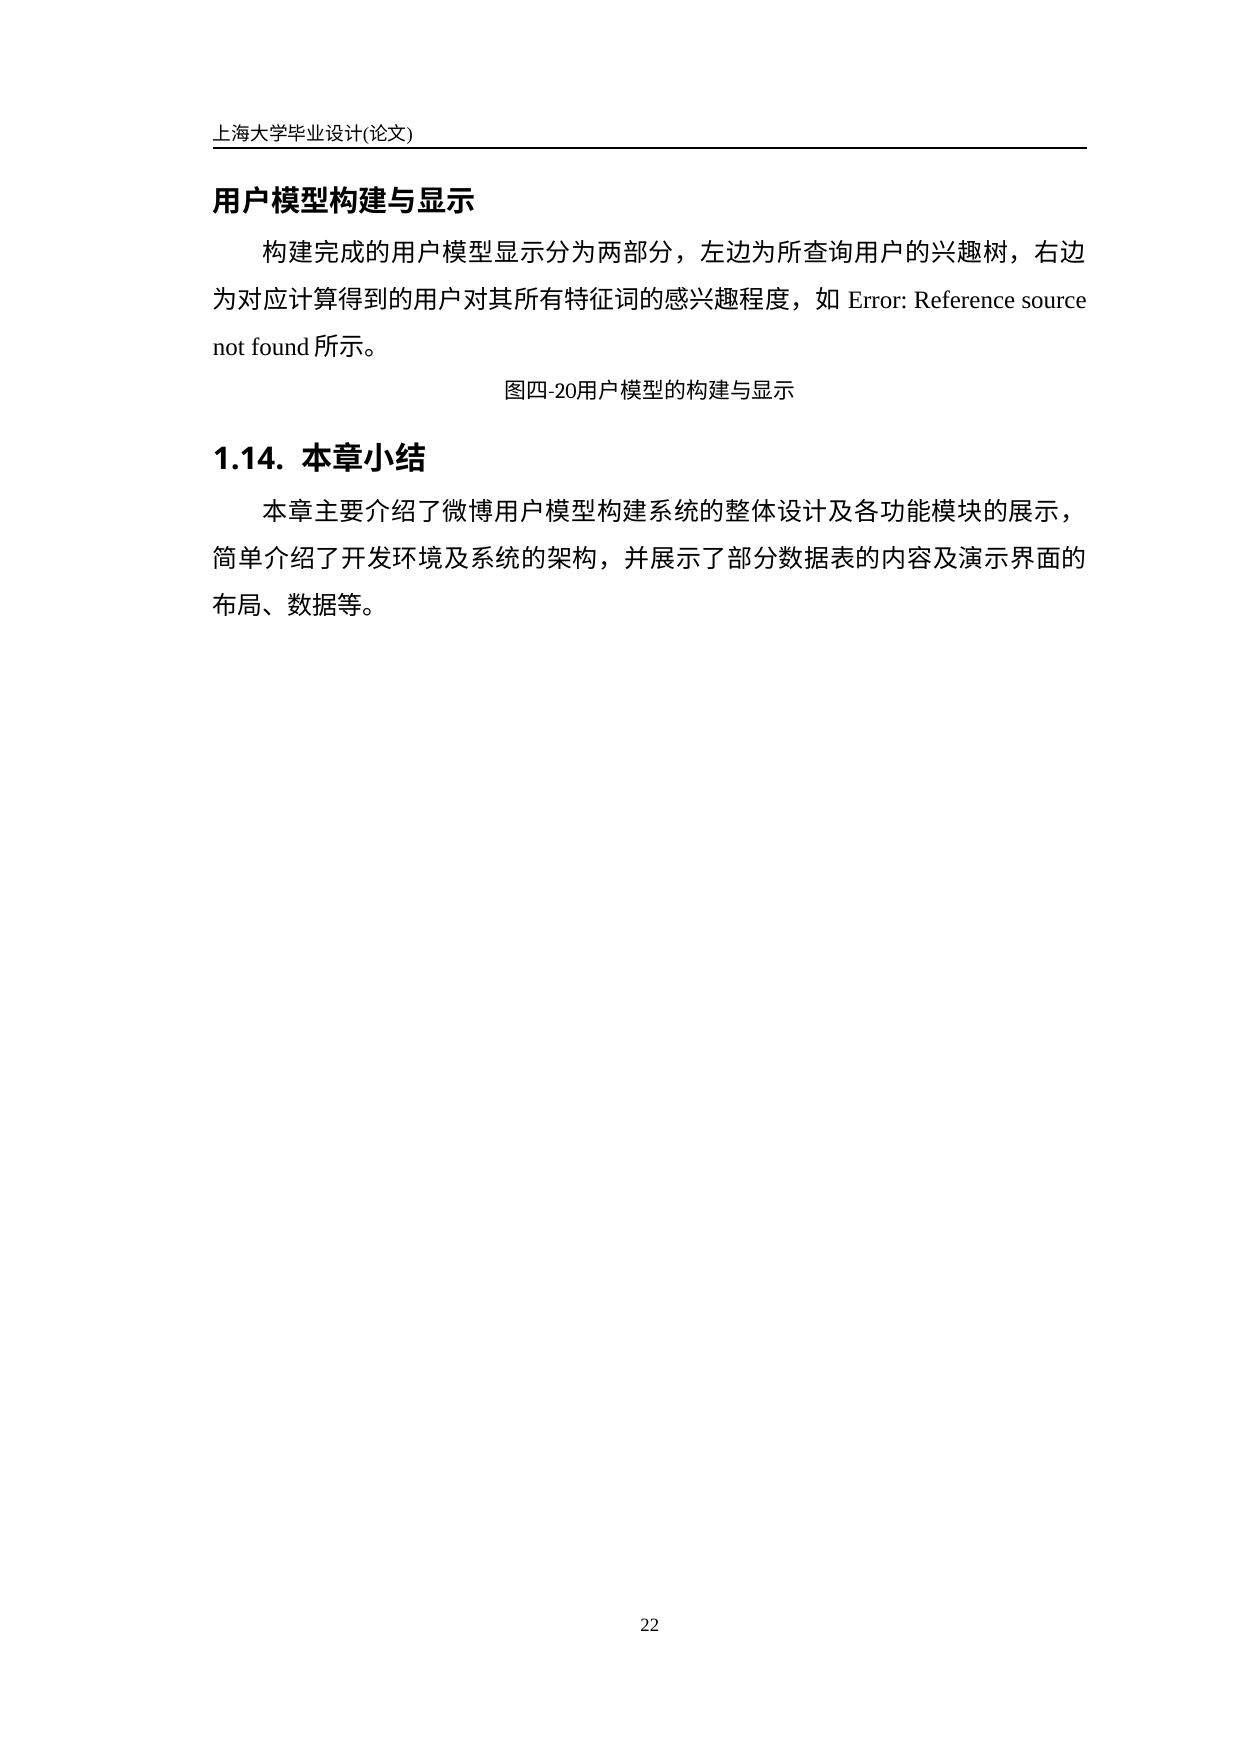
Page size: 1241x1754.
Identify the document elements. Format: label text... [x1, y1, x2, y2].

subtitle 用户模型构建与显示 [213, 177, 1087, 219]
subtitle 本章小结 [213, 433, 1087, 479]
text 本章主要介绍了微博用户模型构建系统的整体设计及各功能模块的展示，简单介绍了开发环境及系统的架构，并展示了部分数据表的内容及演示界面的布局、数据等。 [213, 491, 1087, 622]
